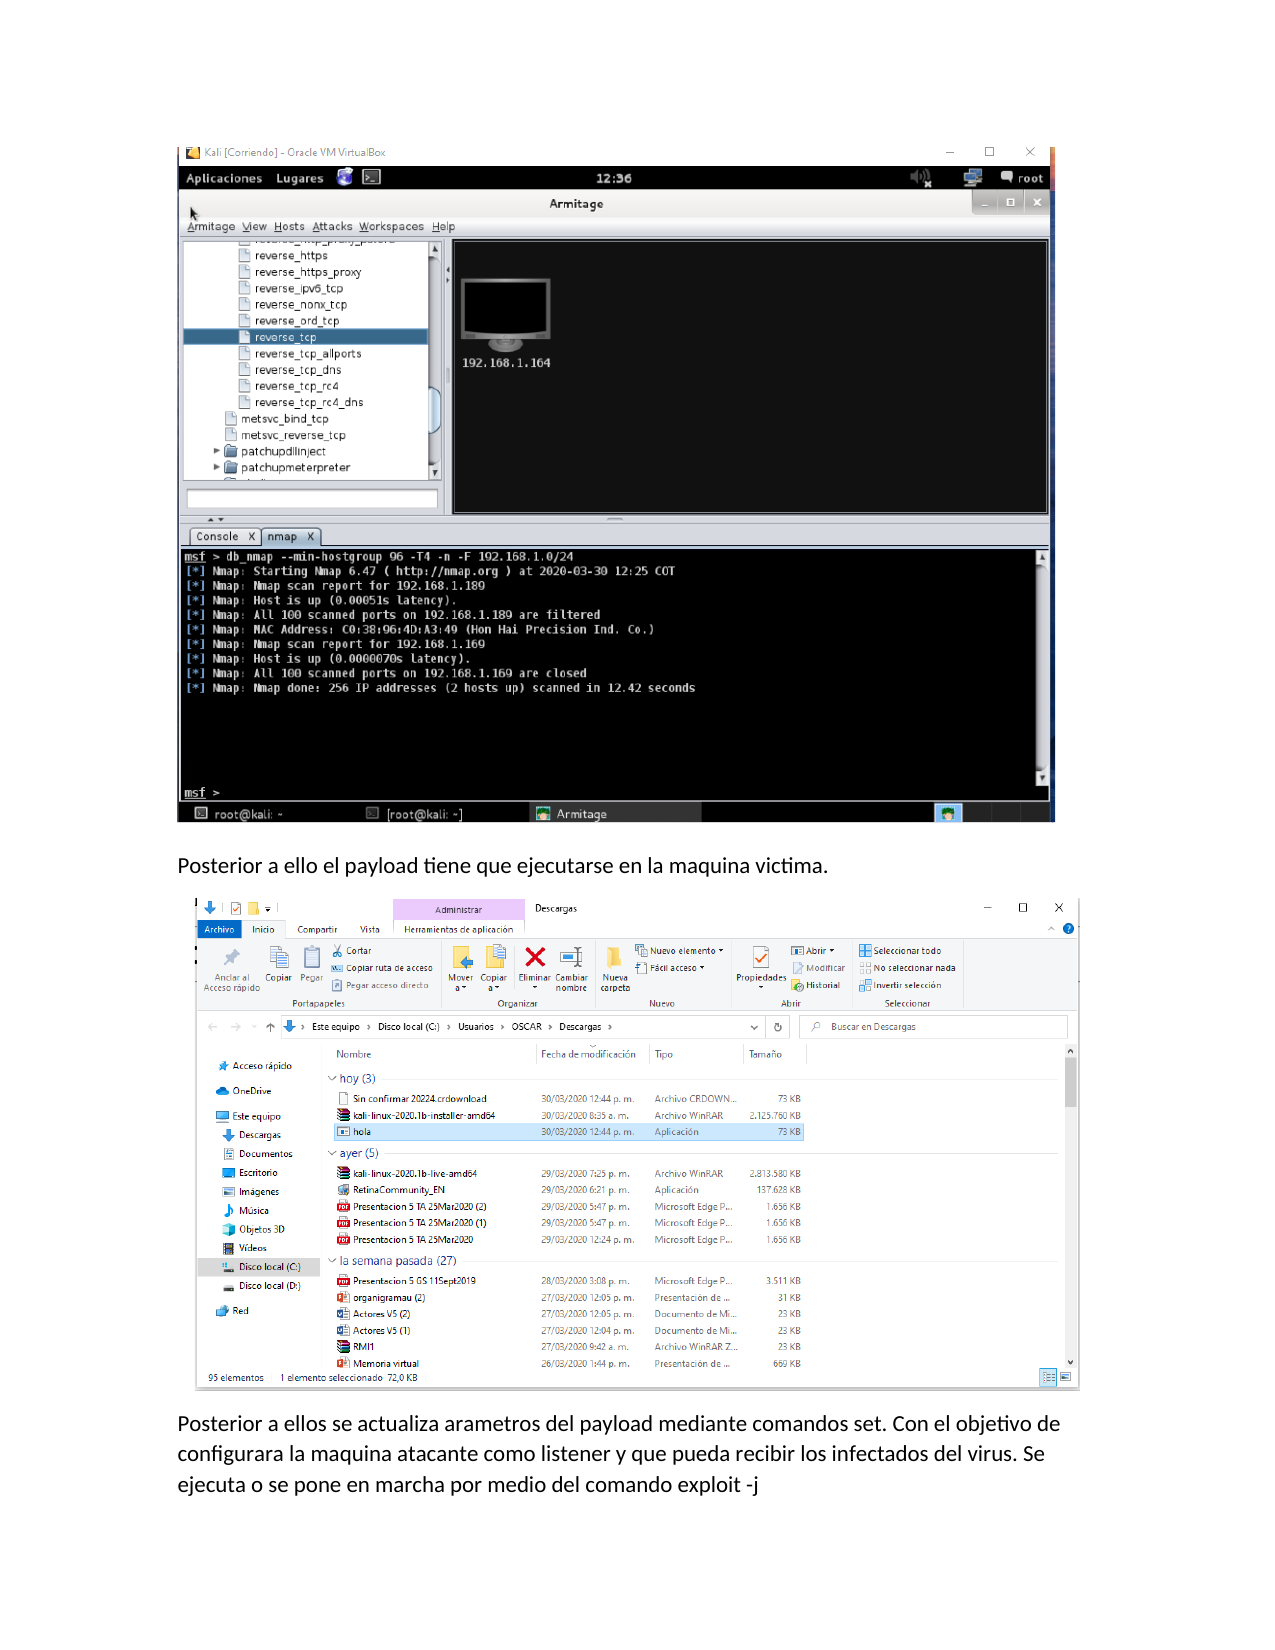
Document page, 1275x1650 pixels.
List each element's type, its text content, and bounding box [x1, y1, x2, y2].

picture [177, 147, 1056, 823]
picture [194, 898, 1080, 1391]
text Posterior a ellos se actualiza arametros del payload mediante comandos set. Con el objetivo de configurara la maquina atacante como listener y que pueda recibir los infectados del virus. Se ejecuta o se pone en marcha por medio del comando exploit -j [177, 1409, 1098, 1498]
text Posterior a ello el payload tiene que ejecutarse en la maquina victima. [177, 851, 1098, 879]
